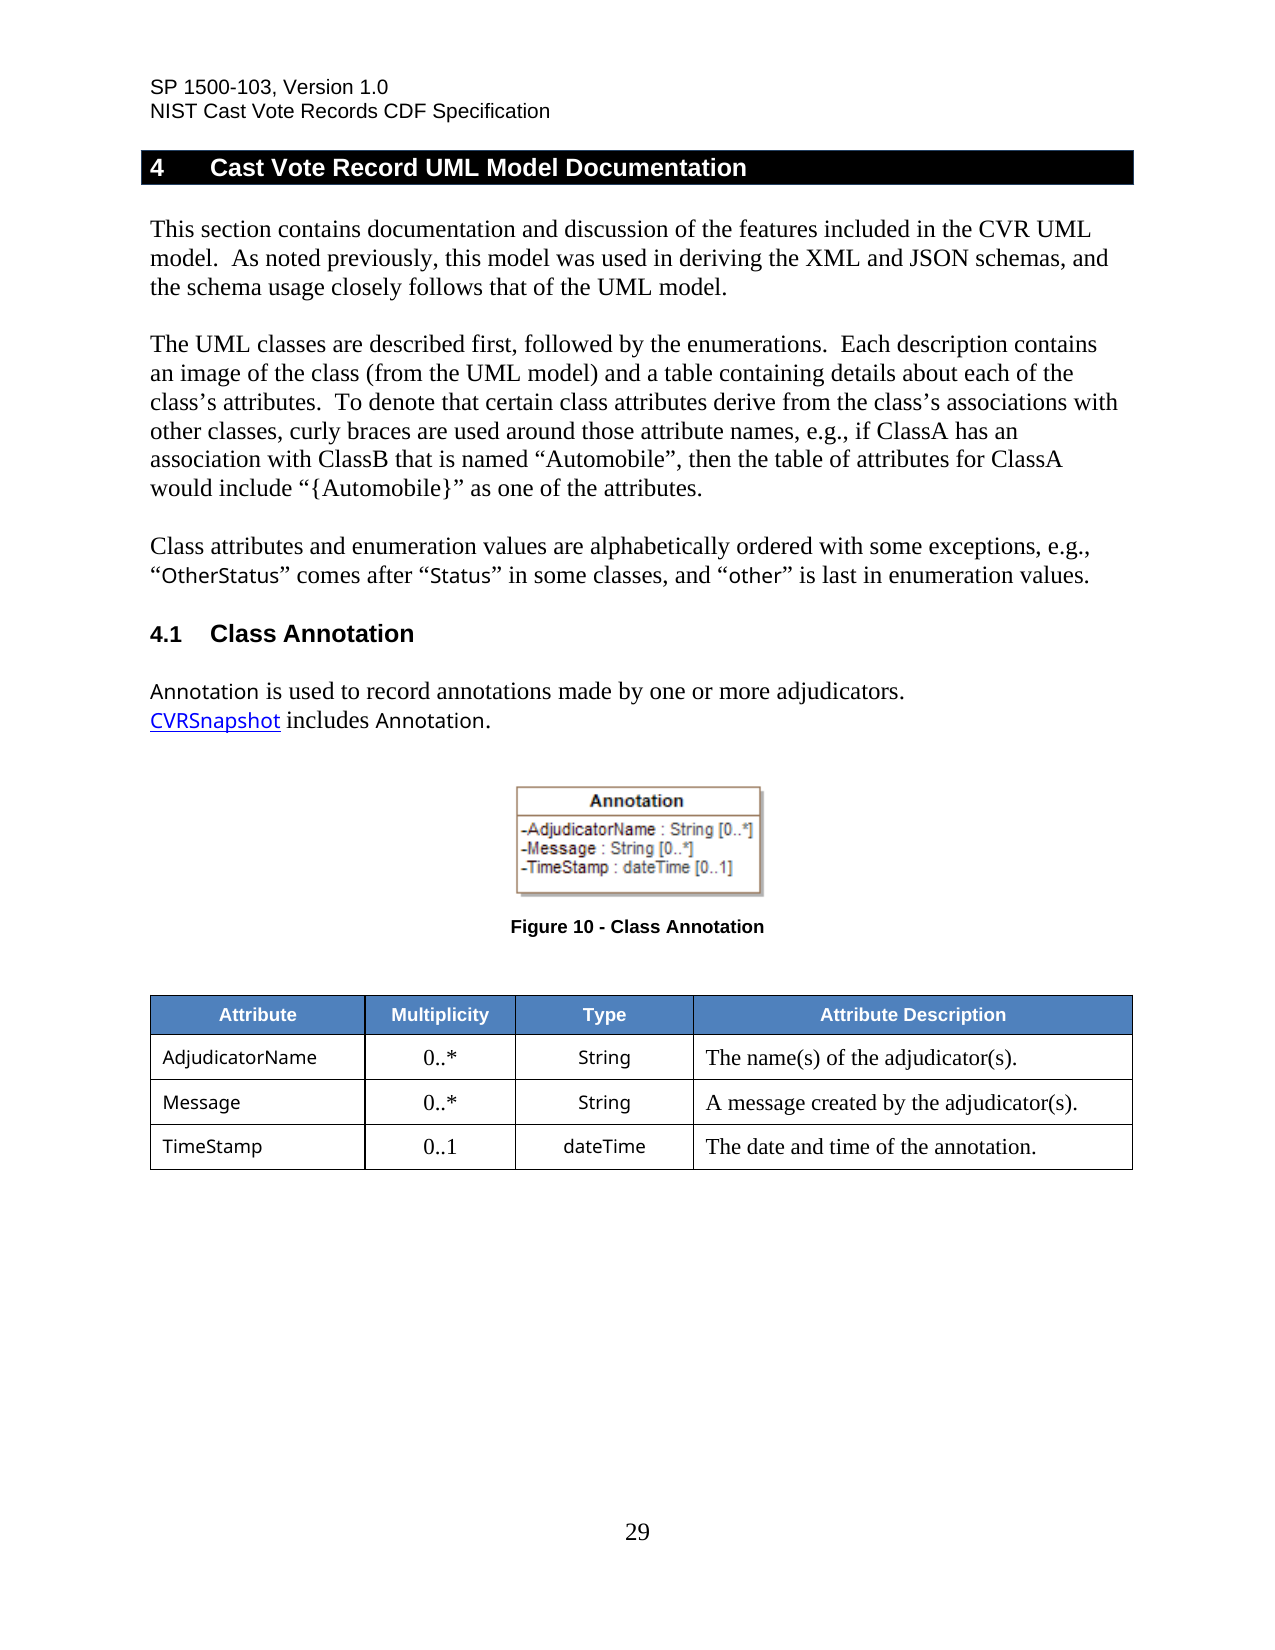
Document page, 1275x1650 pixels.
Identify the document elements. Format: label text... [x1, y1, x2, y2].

table_cell The name(s) of the adjudicator(s). [694, 1035, 1132, 1079]
text Figure 10 - Class Annotation [150, 915, 1125, 937]
table_header Attribute Description [694, 996, 1132, 1034]
table_cell 0..1 [366, 1125, 515, 1168]
table_cell Message [151, 1080, 364, 1124]
text Annotation is used to record annotations made by one or more adjudicators. [150, 676, 1125, 706]
table_cell String [516, 1080, 693, 1124]
text This section contains documentation and discussion of the features included in the CVR UML model. As noted previously, this model was used in deriving the XML and JSON schemas, and the schema usage closely follows that of the UML model. [150, 214, 1125, 300]
subtitle Class Annotation [150, 619, 1125, 647]
table_cell AdjudicatorName [151, 1035, 364, 1079]
text The UML classes are described first, followed by the enumerations. Each description contains an image of the class (from the UML model) and a table containing details about each of the class’s attributes. To denote that certain class attributes derive from the class’s associations with other classes, curly braces are used around those attribute names, e.g., if ClassA has an association with ClassB that is named “Automobile”, then the table of attributes for ClassA would include “{Automobile}” as one of the attributes. [150, 329, 1125, 502]
table_cell The date and time of the annotation. [694, 1125, 1132, 1168]
table_cell A message created by the adjudicator(s). [694, 1080, 1132, 1124]
table_cell 0..* [366, 1035, 515, 1079]
table_header Attribute [151, 996, 364, 1034]
table_cell dateTime [516, 1125, 693, 1168]
text CVRSnapshot includes Annotation. [150, 706, 1125, 735]
table_cell 0..* [366, 1080, 515, 1124]
table_cell String [516, 1035, 693, 1079]
table_cell TimeStamp [151, 1125, 364, 1168]
table_header Type [516, 996, 693, 1034]
subtitle Cast Vote Record UML Model Documentation [142, 151, 1133, 184]
text Class attributes and enumeration values are alphabetically ordered with some exceptions, e.g., “OtherStatus” comes after “Status” in some classes, and “other” is last in enumeration values. [150, 531, 1125, 589]
picture [493, 763, 783, 916]
table_header Multiplicity [366, 996, 515, 1034]
